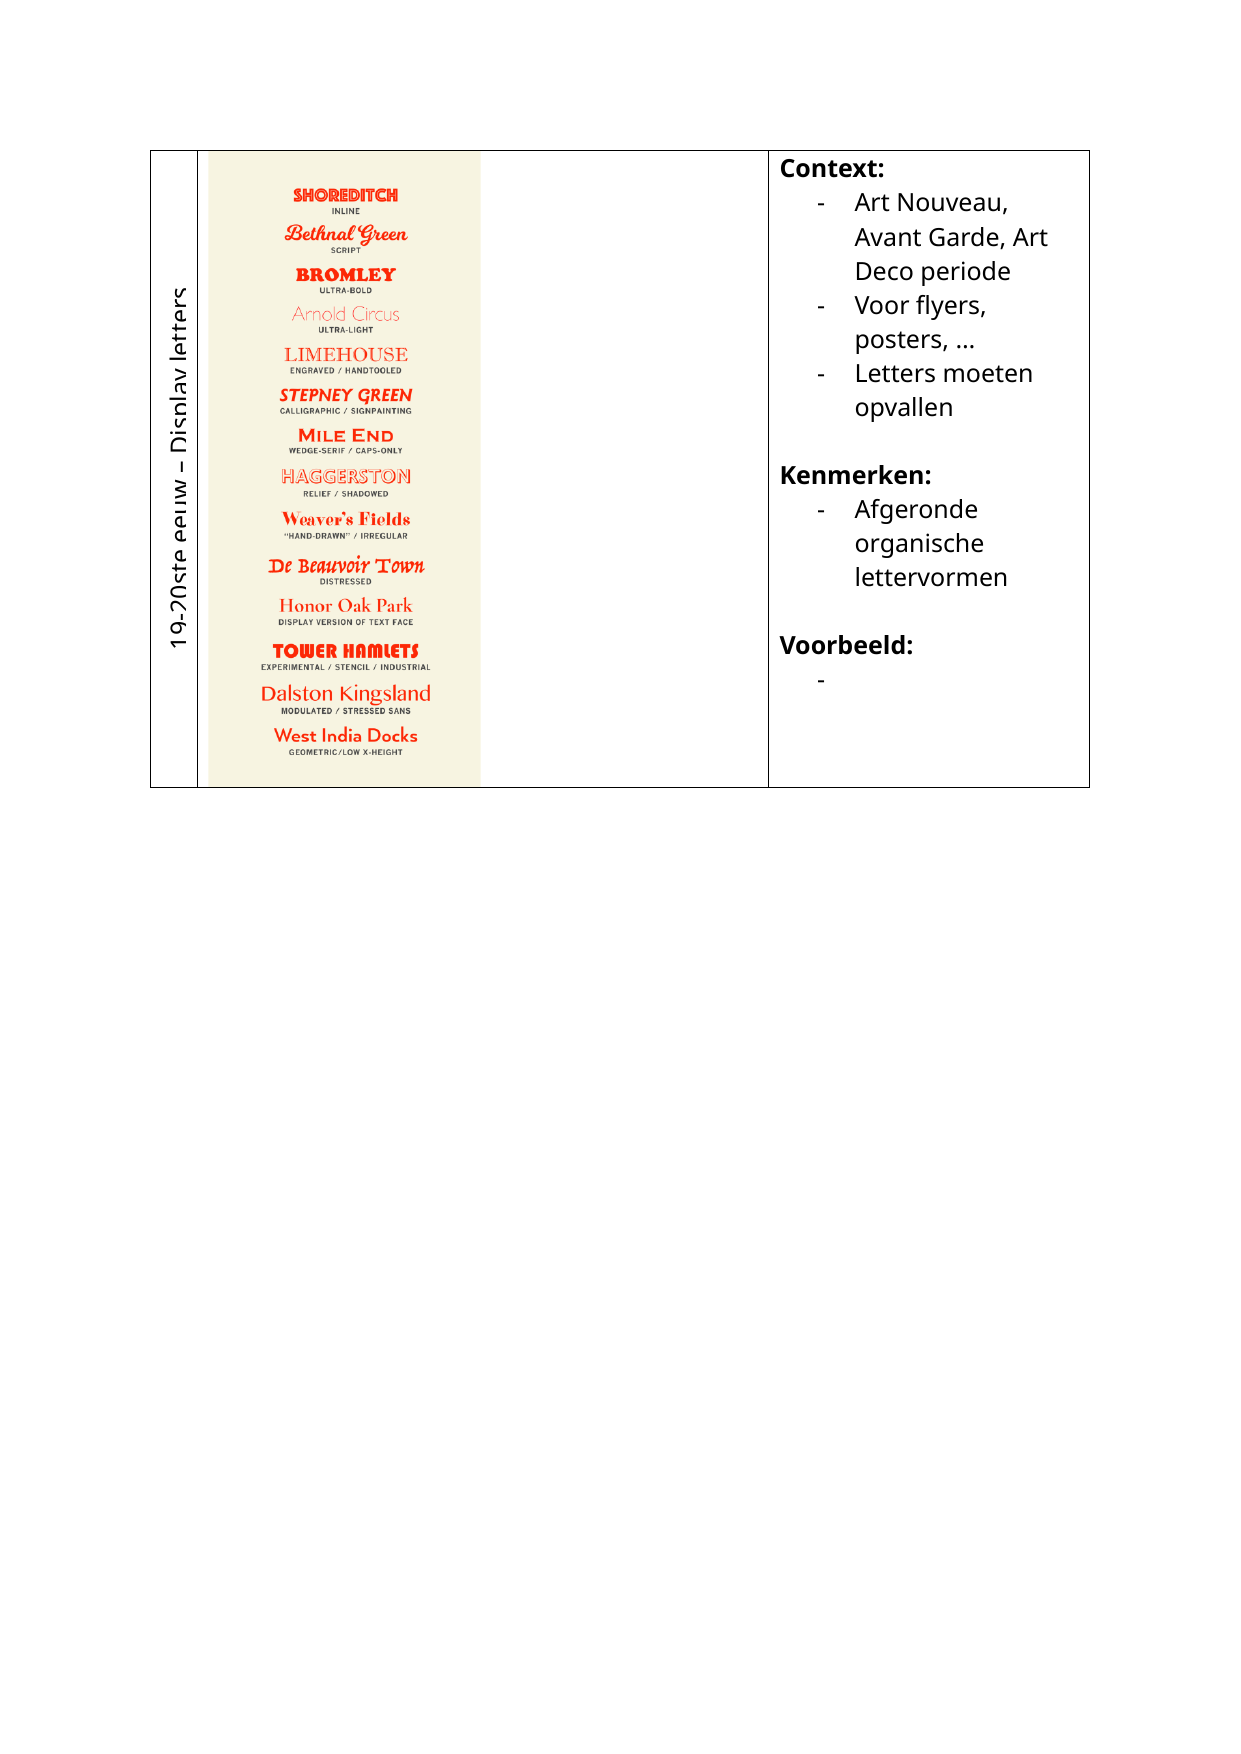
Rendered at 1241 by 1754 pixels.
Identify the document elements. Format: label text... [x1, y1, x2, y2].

table_cell 19-20ste eeuw – Display letters [151, 151, 197, 787]
picture [208, 151, 481, 787]
table_cell Context: Art Nouveau, Avant Garde, Art Deco periode Voor flyers, posters, … Letters moeten opvallen Kenmerken: Afgeronde organische lettervormen Voorbeeld: [769, 151, 1089, 787]
table_cell [198, 151, 208, 787]
table_cell [481, 151, 768, 787]
